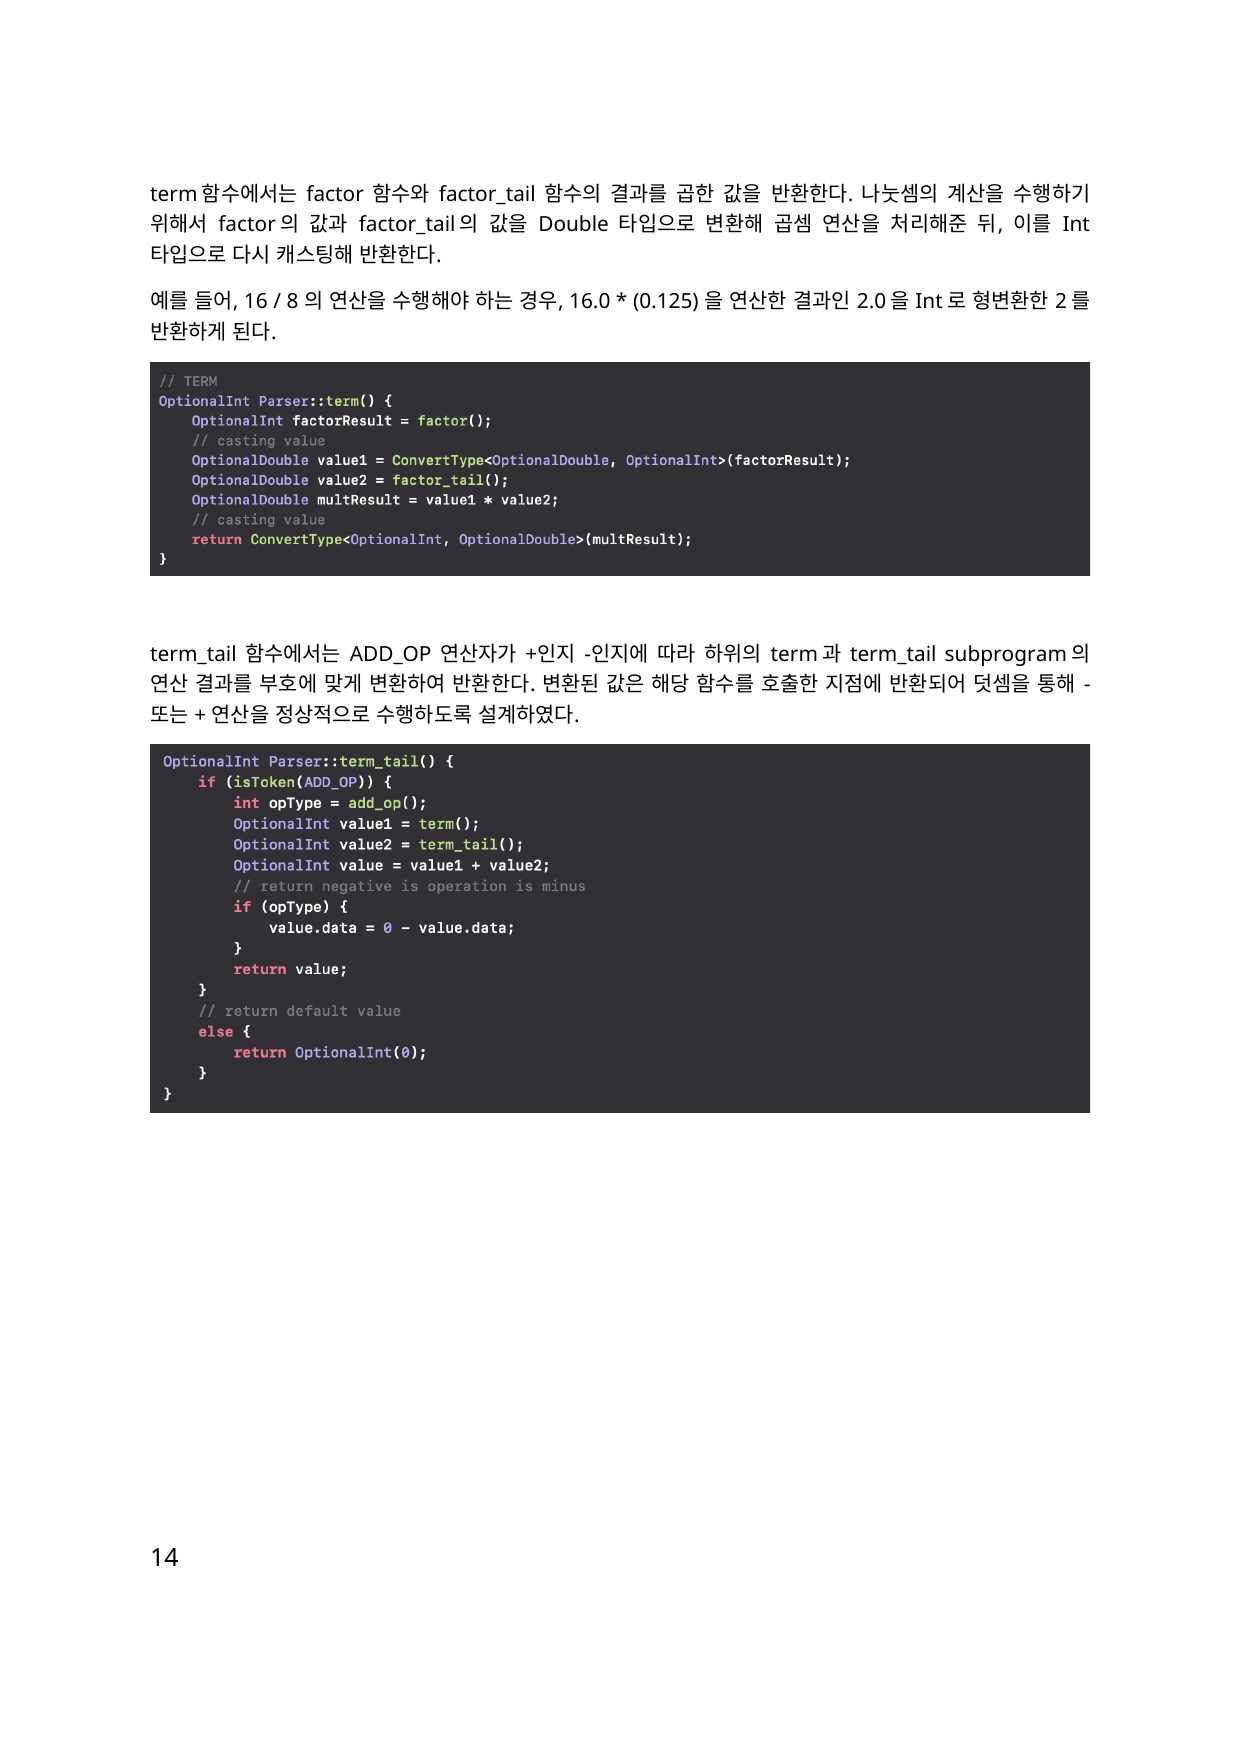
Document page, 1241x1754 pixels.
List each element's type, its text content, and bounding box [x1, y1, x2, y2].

text term_tail 함수에서는 ADD_OP 연산자가 +인지 -인지에 따라 하위의 term과 term_tail subprogram의 연산 결과를 부호에 맞게 변환하여 반환한다. 변환된 값은 해당 함수를 호출한 지점에 반환되어 덧셈을 통해 - 또는 + 연산을 정상적으로 수행하도록 설계하였다. [150, 637, 1090, 728]
picture [150, 744, 1091, 1113]
text 예를 들어, 16 / 8 의 연산을 수행해야 하는 경우, 16.0 * (0.125) 을 연산한 결과인 2.0을 Int로 형변환한 2를 반환하게 된다. [150, 285, 1090, 345]
text term함수에서는 factor 함수와 factor_tail 함수의 결과를 곱한 값을 반환한다. 나눗셈의 계산을 수행하기 위해서 factor의 값과 factor_tail의 값을 Double 타입으로 변환해 곱셈 연산을 처리해준 뒤, 이를 Int 타입으로 다시 캐스팅해 반환한다. [150, 177, 1090, 268]
picture [150, 362, 1091, 576]
